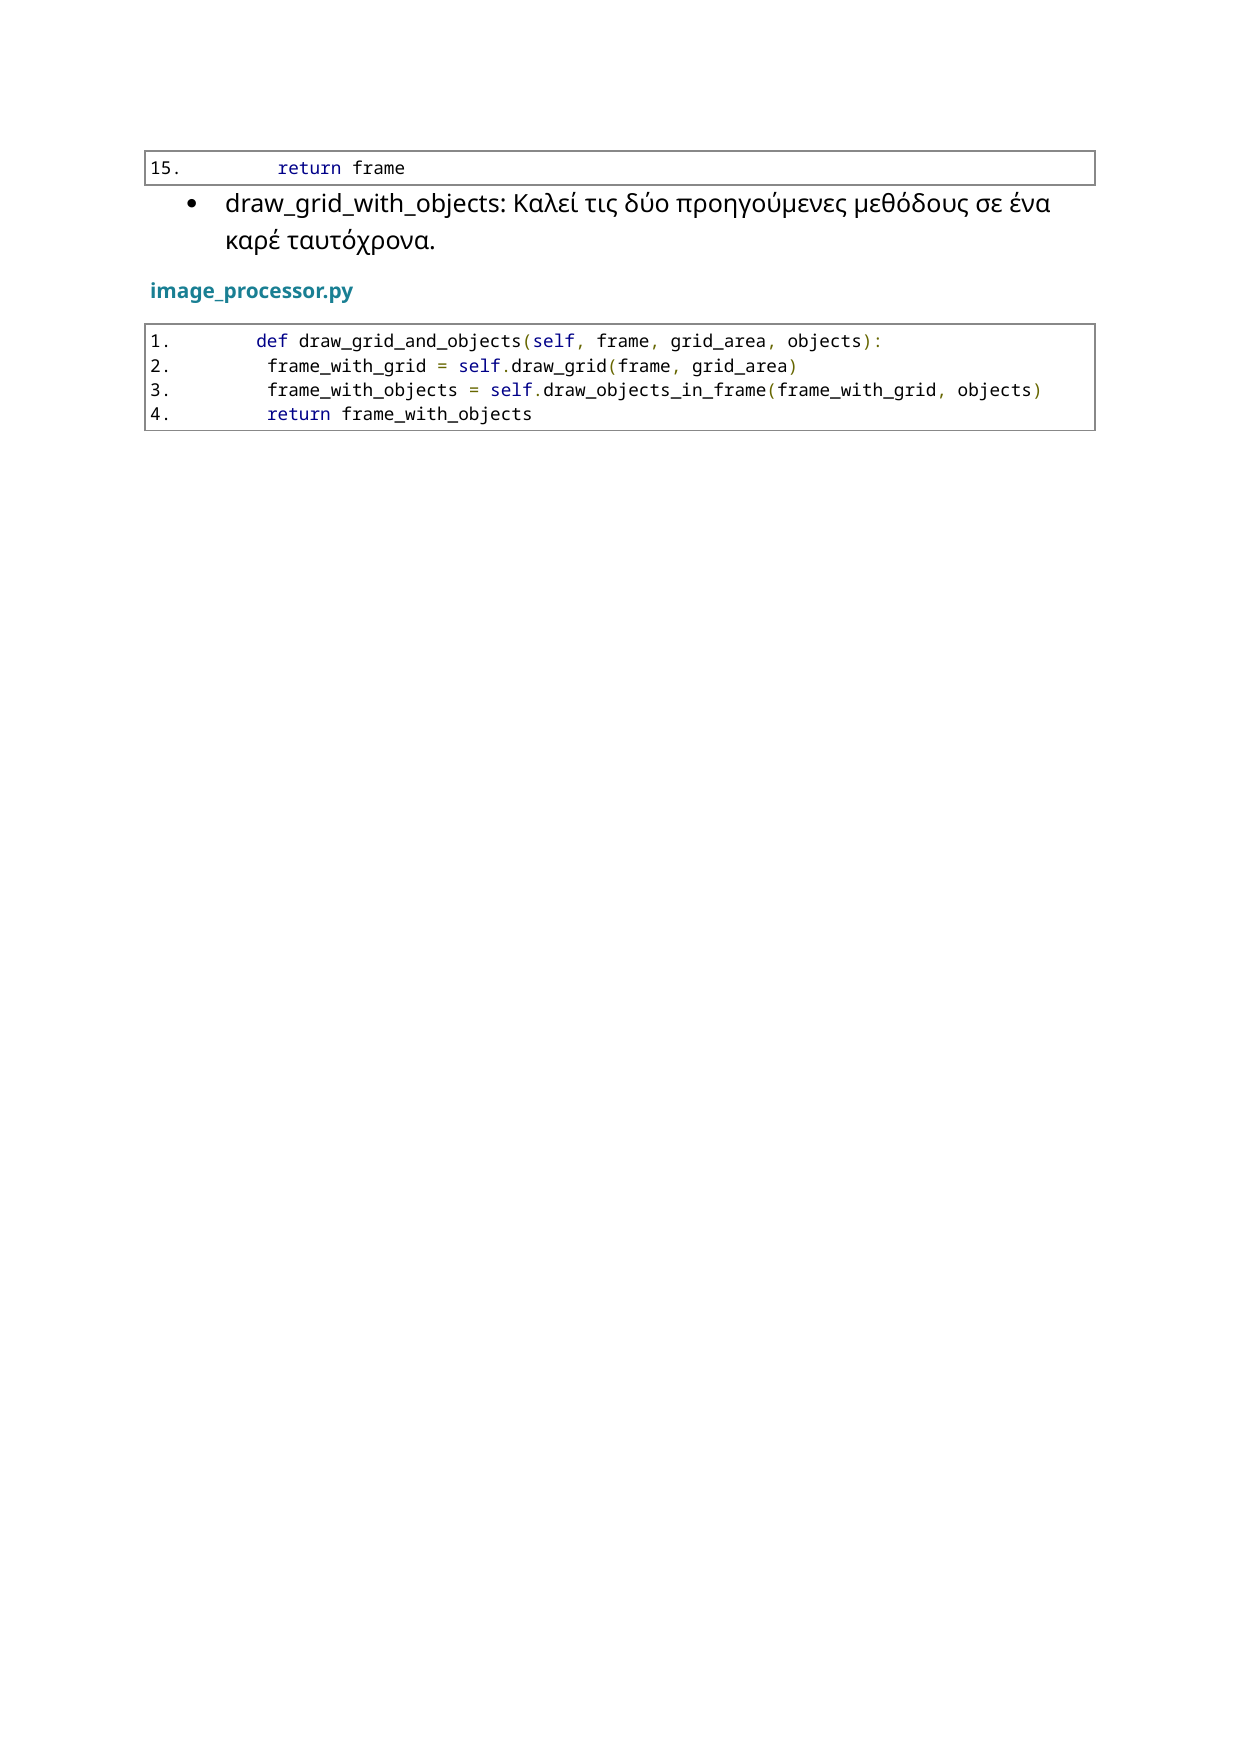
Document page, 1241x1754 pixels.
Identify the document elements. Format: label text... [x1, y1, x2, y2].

text 15. return frame [146, 152, 1094, 184]
text image_processor.py [150, 276, 1090, 304]
text 1. def draw_grid_and_objects(self, frame, grid_area, objects): [146, 325, 1094, 353]
text 4. return frame_with_objects [146, 396, 1094, 430]
text 3. frame_with_objects = self.draw_objects_in_frame(frame_with_grid, objects) [150, 377, 1090, 396]
text 2. frame_with_grid = self.draw_grid(frame, grid_area) [150, 353, 1090, 377]
list draw_grid_with_objects: Καλεί τις δύο προηγούμενες μεθόδους σε ένα καρέ ταυτόχρονα. [187, 186, 1090, 256]
